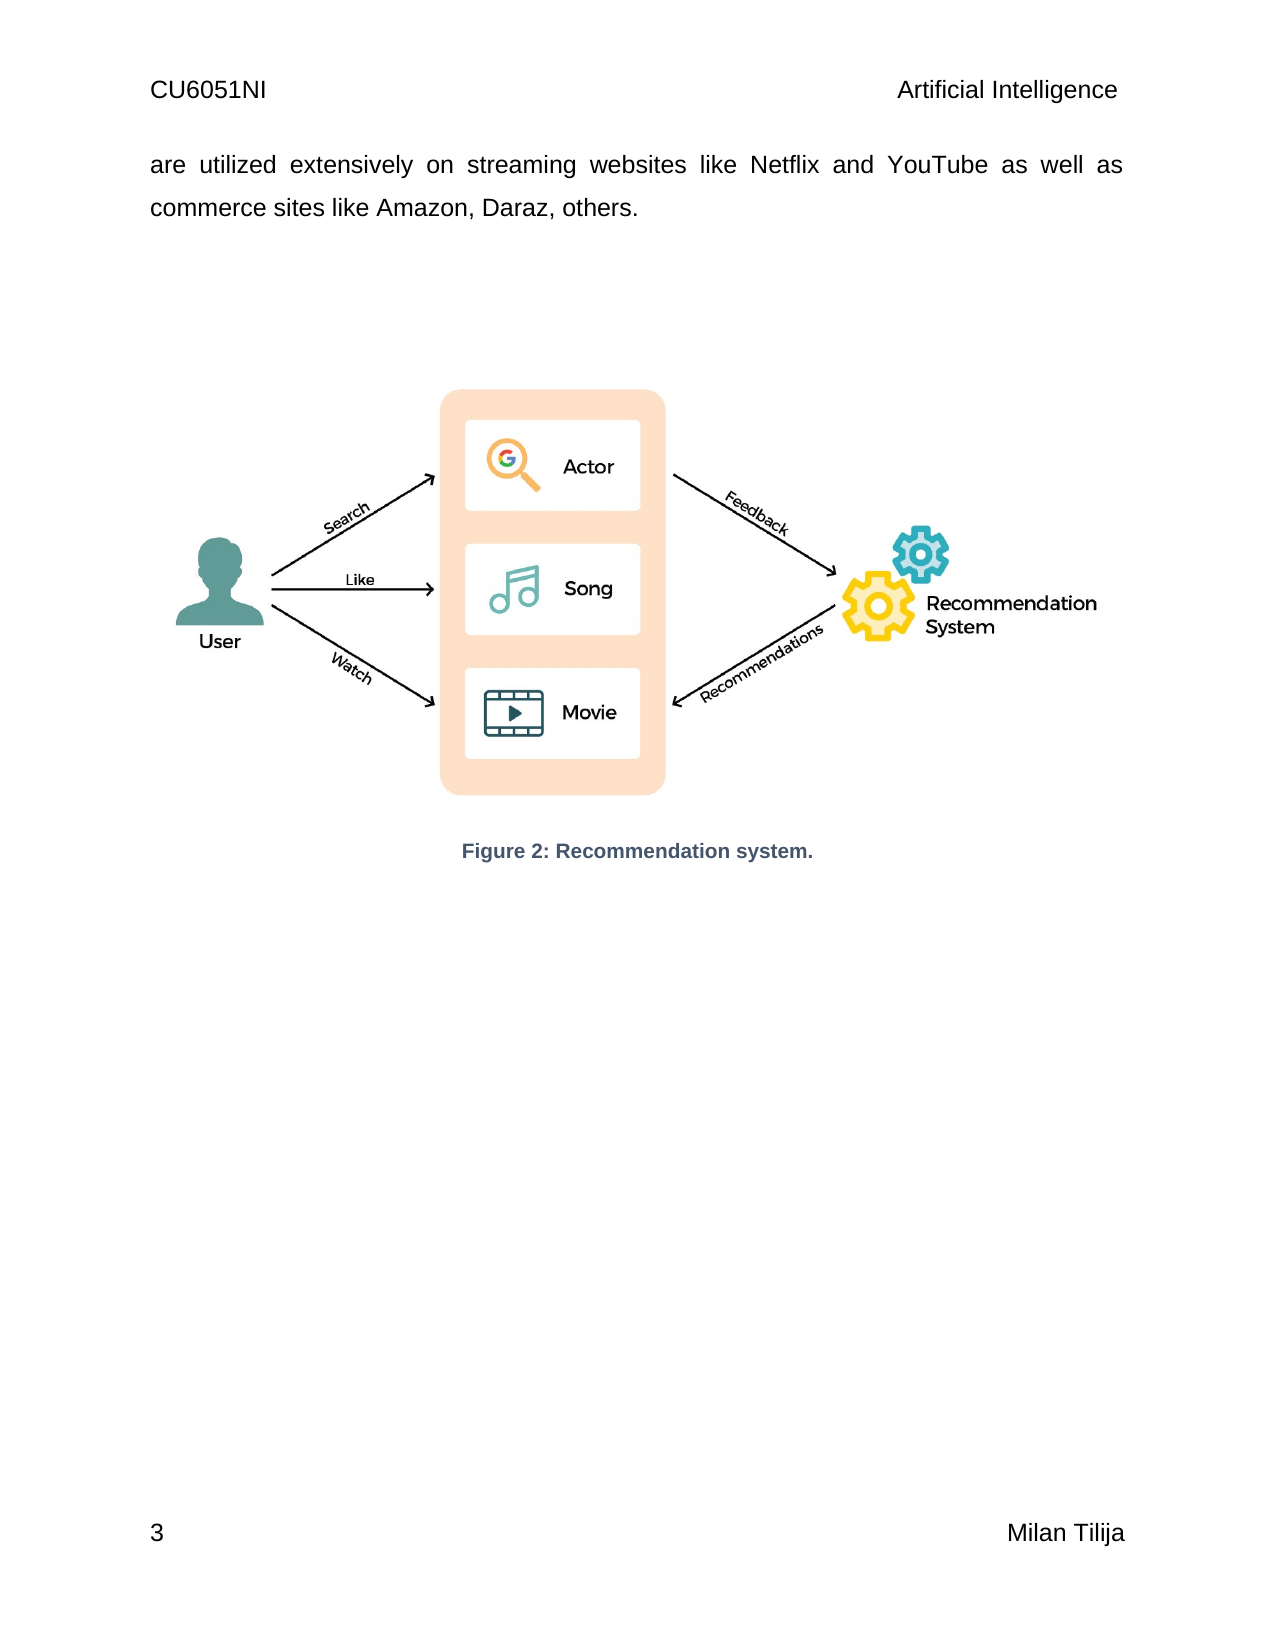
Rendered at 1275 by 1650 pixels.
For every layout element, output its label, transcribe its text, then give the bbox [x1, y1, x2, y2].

text Figure 2: Recommendation system. [150, 839, 1125, 863]
picture [150, 372, 1125, 821]
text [150, 150, 1125, 222]
